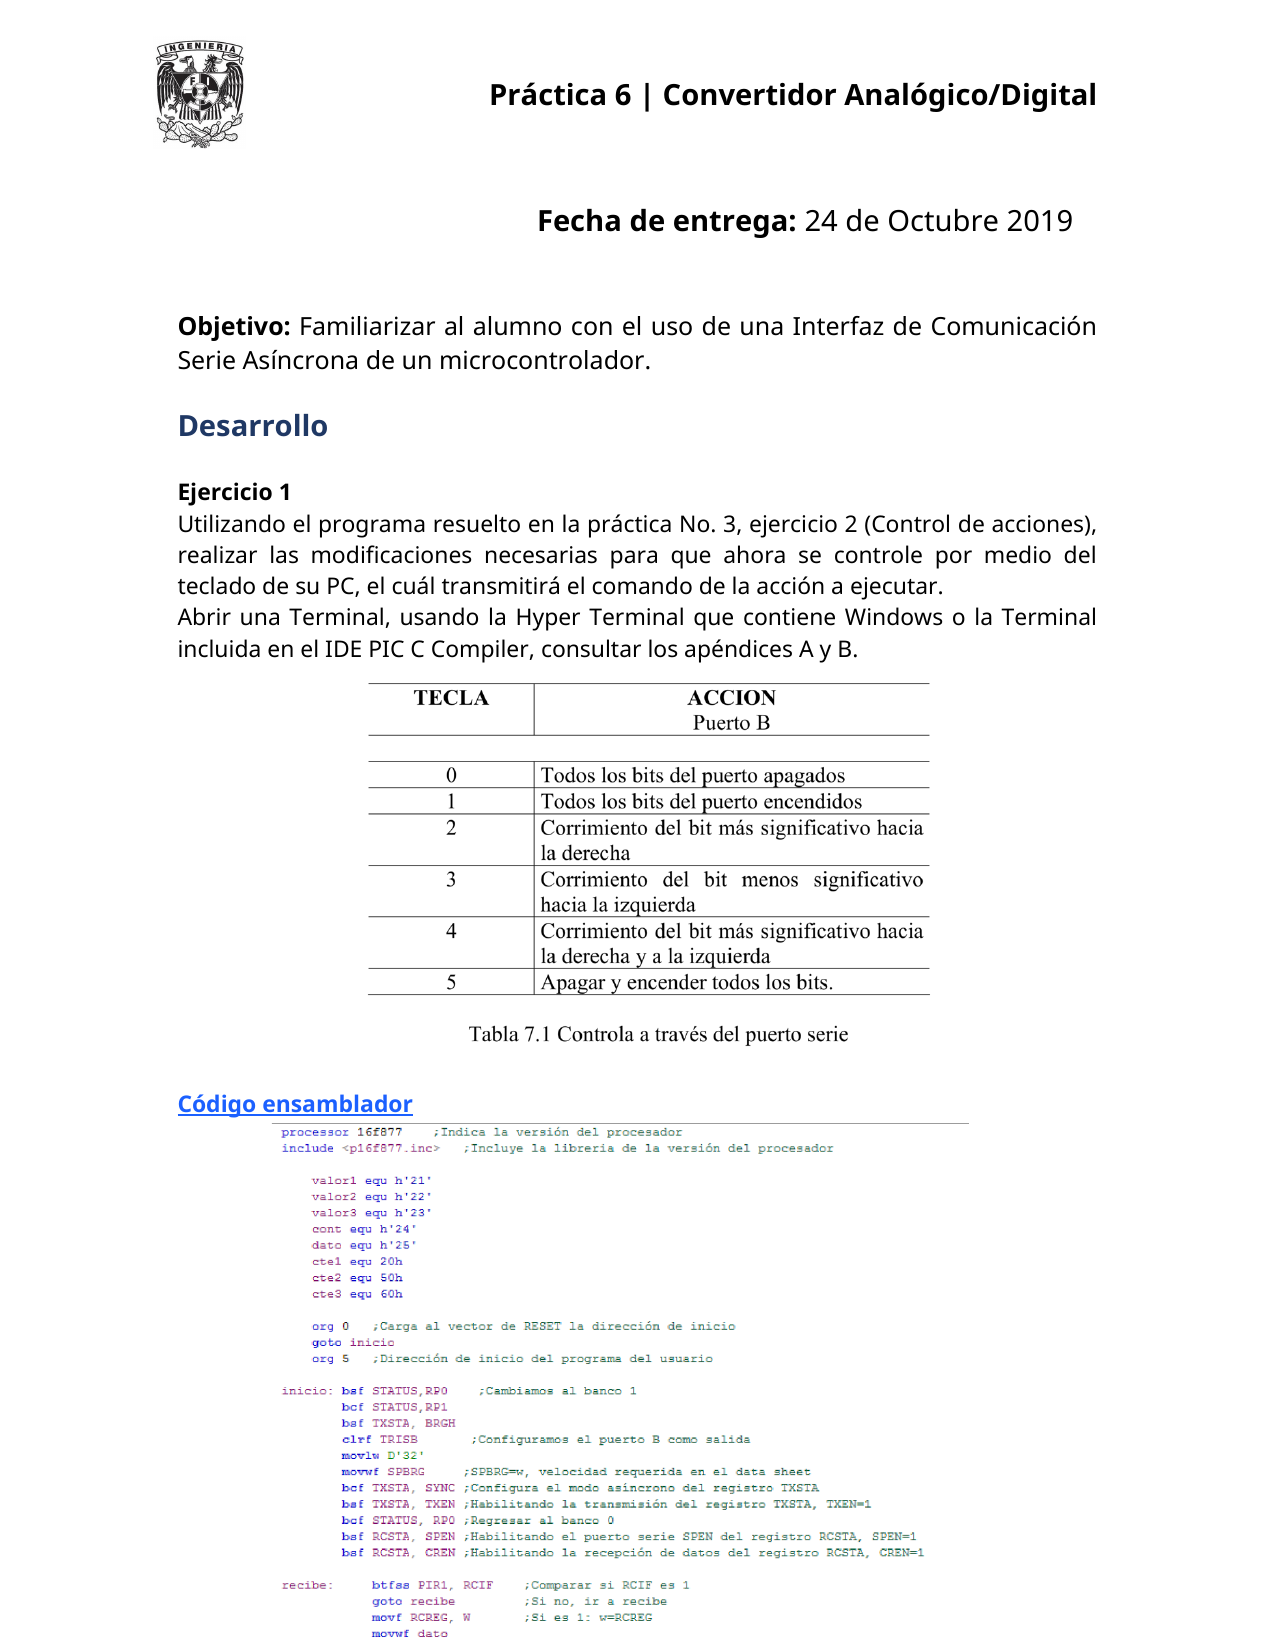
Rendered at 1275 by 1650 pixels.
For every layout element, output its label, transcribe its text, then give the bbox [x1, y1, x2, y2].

text Código ensamblador [177, 1088, 1098, 1119]
subtitle Desarrollo [177, 405, 1098, 445]
text Abrir una Terminal, usando la Hyper Terminal que contiene Windows o la Terminal incluida en el IDE PIC C Compiler, consultar los apéndices A y B. [177, 601, 1098, 664]
text Ejercicio 1 [177, 476, 1098, 508]
picture [271, 1123, 969, 1650]
picture [360, 670, 940, 1057]
text Utilizando el programa resuelto en la práctica No. 3, ejercicio 2 (Control de acciones), realizar las modificaciones necesarias para que ahora se controle por medio del teclado de su PC, el cuál transmitirá el comando de la acción a ejecutar. [177, 508, 1098, 601]
picture [152, 36, 247, 149]
text Objetivo: Familiarizar al alumno con el uso de una Interfaz de Comunicación Serie Asíncrona de un microcontrolador. [177, 308, 1098, 377]
